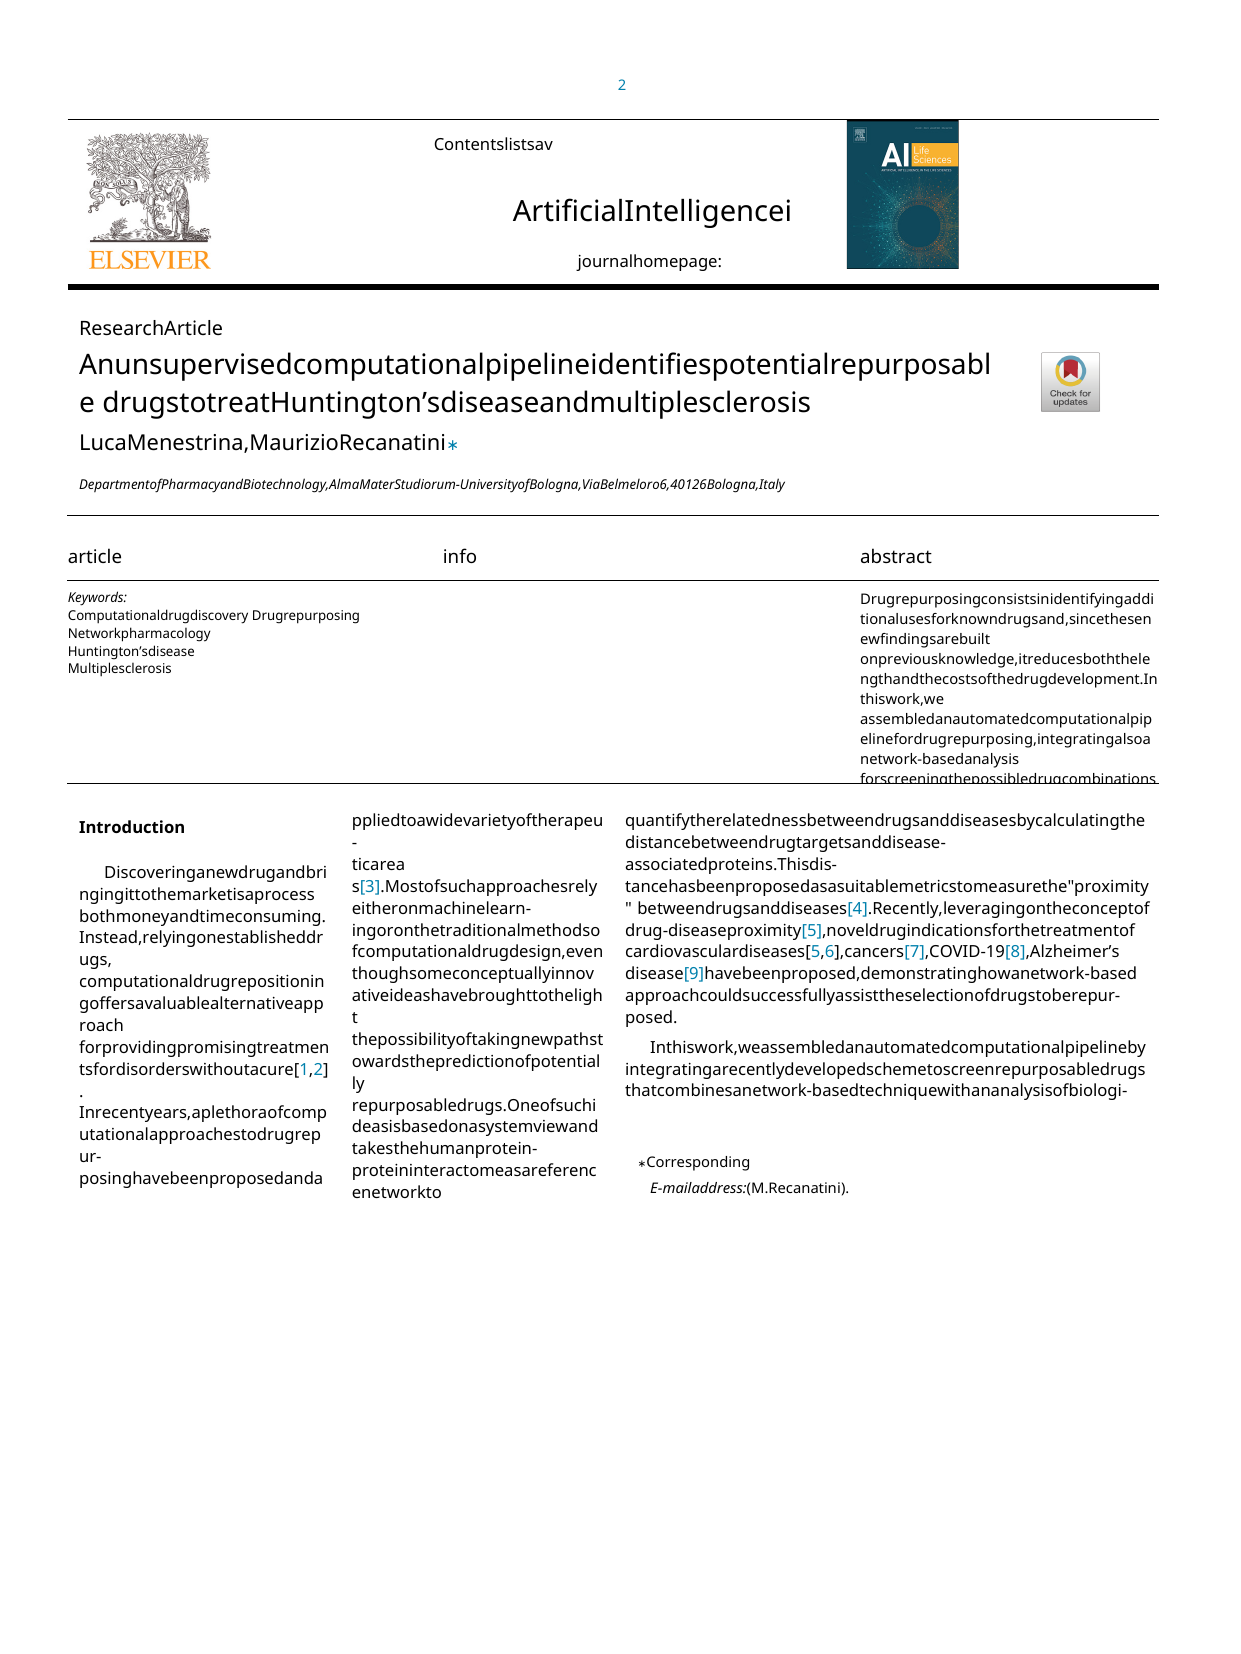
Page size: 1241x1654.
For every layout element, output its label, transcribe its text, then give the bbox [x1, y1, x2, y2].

table_cell Drugrepurposingconsistsinidentifyingadditionalusesforknowndrugsand,sincethesenewfindingsarebuilt onpreviousknowledge,itreducesboththelengthandthecostsofthedrugdevelopment.Inthiswork,we assembledanautomatedcomputationalpipelinefordrugrepurposing,integratingalsoanetwork-basedanalysis forscreeningthepossibledrugcombinations.Theselectionofdrugsreliesbothontheirproximitytothedisease ontheprotein-proteininteractomeandontheirinfluenceontheexpressionofdisease-relatedgenes.Combined therapiesarethenprioritizedonthebasisofthedrugs’separationonthehumaninteractomeandtheknown drug-druginteractions.Weeventuallycollectedanumberofmolecules,andtheirplausiblecombinations,that couldbeproposedforthetreatmentofHuntington’sdiseaseandmultiplesclerosis.Finally,thispipelinecould potentiallyprovidenewsuggestionsalsoforothercomplexdisorders. [795, 581, 1159, 783]
table_cell journalhomepage: [431, 235, 795, 284]
text Discoveringanewdrugandbringingittothemarketisaprocess bothmoneyandtimeconsuming.Instead,relyingonestablisheddrugs, computationaldrugrepositioningoffersavaluablealternativeapproach forprovidingpromisingtreatmentsfordisorderswithoutacure[1,2]. Inrecentyears,aplethoraofcomputationalapproachestodrugrepur-posinghavebeenproposedandappliedtoawidevarietyoftherapeu-ticareas[3].Mostofsuchapproachesrelyeitheronmachinelearn-ingoronthetraditionalmethodsofcomputationaldrugdesign,even thoughsomeconceptuallyinnovativeideashavebroughttothelight thepossibilityoftakingnewpathstowardsthepredictionofpotentially repurposabledrugs.Oneofsuchideasisbasedonasystemviewand takesthehumanprotein-proteininteractomeasareferencenetworkto quantifytherelatednessbetweendrugsanddiseasesbycalculatingthe distancebetweendrugtargetsanddisease-associatedproteins.Thisdis-tancehasbeenproposedasasuitablemetricstomeasurethe"proximity" betweendrugsanddiseases[4].Recently,leveragingontheconceptof drug-diseaseproximity[5],noveldrugindicationsforthetreatmentof cardiovasculardiseases[5,6],cancers[7],COVID-19[8],Alzheimer’s disease[9]havebeenproposed,demonstratinghowanetwork-based approachcouldsuccessfullyassisttheselectionofdrugstoberepur-posed. [625, 809, 1149, 1028]
picture [360, 880, 364, 895]
text Discoveringanewdrugandbringingittothemarketisaprocess bothmoneyandtimeconsuming.Instead,relyingonestablisheddrugs, computationaldrugrepositioningoffersavaluablealternativeapproach forprovidingpromisingtreatmentsfordisorderswithoutacure[1,2]. Inrecentyears,aplethoraofcomputationalapproachestodrugrepur-posinghavebeenproposedandappliedtoawidevarietyoftherapeu-ticareas[3].Mostofsuchapproachesrelyeitheronmachinelearn-ingoronthetraditionalmethodsofcomputationaldrugdesign,even thoughsomeconceptuallyinnovativeideashavebroughttothelight thepossibilityoftakingnewpathstowardsthepredictionofpotentially repurposabledrugs.Oneofsuchideasisbasedonasystemviewand takesthehumanprotein-proteininteractomeasareferencenetworkto quantifytherelatednessbetweendrugsanddiseasesbycalculatingthe distancebetweendrugtargetsanddisease-associatedproteins.Thisdis-tancehasbeenproposedasasuitablemetricstomeasurethe"proximity" betweendrugsanddiseases[4].Recently,leveragingontheconceptof drug-diseaseproximity[5],noveldrugindicationsforthetreatmentof cardiovasculardiseases[5,6],cancers[7],COVID-19[8],Alzheimer’s disease[9]havebeenproposed,demonstratinghowanetwork-based approachcouldsuccessfullyassisttheselectionofdrugstoberepur-posed. [352, 809, 603, 1203]
picture [698, 967, 702, 982]
picture [1039, 352, 1100, 413]
table_header Contentslistsavailableat [431, 120, 795, 164]
table_cell ArtificialIntelligenceintheLifeSciences [431, 164, 795, 235]
picture [1006, 945, 1010, 960]
table_header article [67, 516, 431, 580]
table_header info [431, 516, 795, 580]
table_header [795, 120, 1159, 284]
picture [86, 132, 212, 269]
picture [374, 880, 378, 895]
picture [684, 967, 688, 982]
table_header abstract [795, 516, 1159, 580]
picture [811, 945, 818, 951]
text 2 [76, 69, 1168, 96]
table_cell Keywords: Computationaldrugdiscovery Drugrepurposing Networkpharmacology Huntington’sdisease Multiplesclerosis [67, 581, 795, 783]
text Discoveringanewdrugandbringingittothemarketisaprocess bothmoneyandtimeconsuming.Instead,relyingonestablisheddrugs, computationaldrugrepositioningoffersavaluablealternativeapproach forprovidingpromisingtreatmentsfordisorderswithoutacure[1,2]. Inrecentyears,aplethoraofcomputationalapproachestodrugrepur-posinghavebeenproposedandappliedtoawidevarietyoftherapeu-ticareas[3].Mostofsuchapproachesrelyeitheronmachinelearn-ingoronthetraditionalmethodsofcomputationaldrugdesign,even thoughsomeconceptuallyinnovativeideashavebroughttothelight thepossibilityoftakingnewpathstowardsthepredictionofpotentially repurposabledrugs.Oneofsuchideasisbasedonasystemviewand takesthehumanprotein-proteininteractomeasareferencenetworkto quantifytherelatednessbetweendrugsanddiseasesbycalculatingthe distancebetweendrugtargetsanddisease-associatedproteins.Thisdis-tancehasbeenproposedasasuitablemetricstomeasurethe"proximity" betweendrugsanddiseases[4].Recently,leveragingontheconceptof drug-diseaseproximity[5],noveldrugindicationsforthetreatmentof cardiovasculardiseases[5,6],cancers[7],COVID-19[8],Alzheimer’s disease[9]havebeenproposed,demonstratinghowanetwork-based approachcouldsuccessfullyassisttheselectionofdrugstoberepur-posed. [79, 861, 330, 1189]
text E-mailaddress:(M.Recanatini). [650, 1172, 1168, 1199]
picture [846, 120, 959, 269]
text ∗Corresponding [637, 1146, 1168, 1172]
text Inthiswork,weassembledanautomatedcomputationalpipelineby integratingarecentlydevelopedschemetoscreenrepurposabledrugs thatcombinesanetwork-basedtechniquewithananalysisofbiologi- [625, 1036, 1149, 1101]
text ResearchArticle Anunsupervisedcomputationalpipelineidentifiespotentialrepurposable drugstotreatHuntington’sdiseaseandmultiplesclerosis LucaMenestrina,MaurizioRecanatini∗ DepartmentofPharmacyandBiotechnology,AlmaMaterStudiorum-UniversityofBologna,ViaBelmeloro6,40126Bologna,Italy [79, 305, 1003, 497]
text Introduction [79, 809, 348, 839]
table_header [68, 120, 431, 284]
picture [816, 924, 820, 939]
